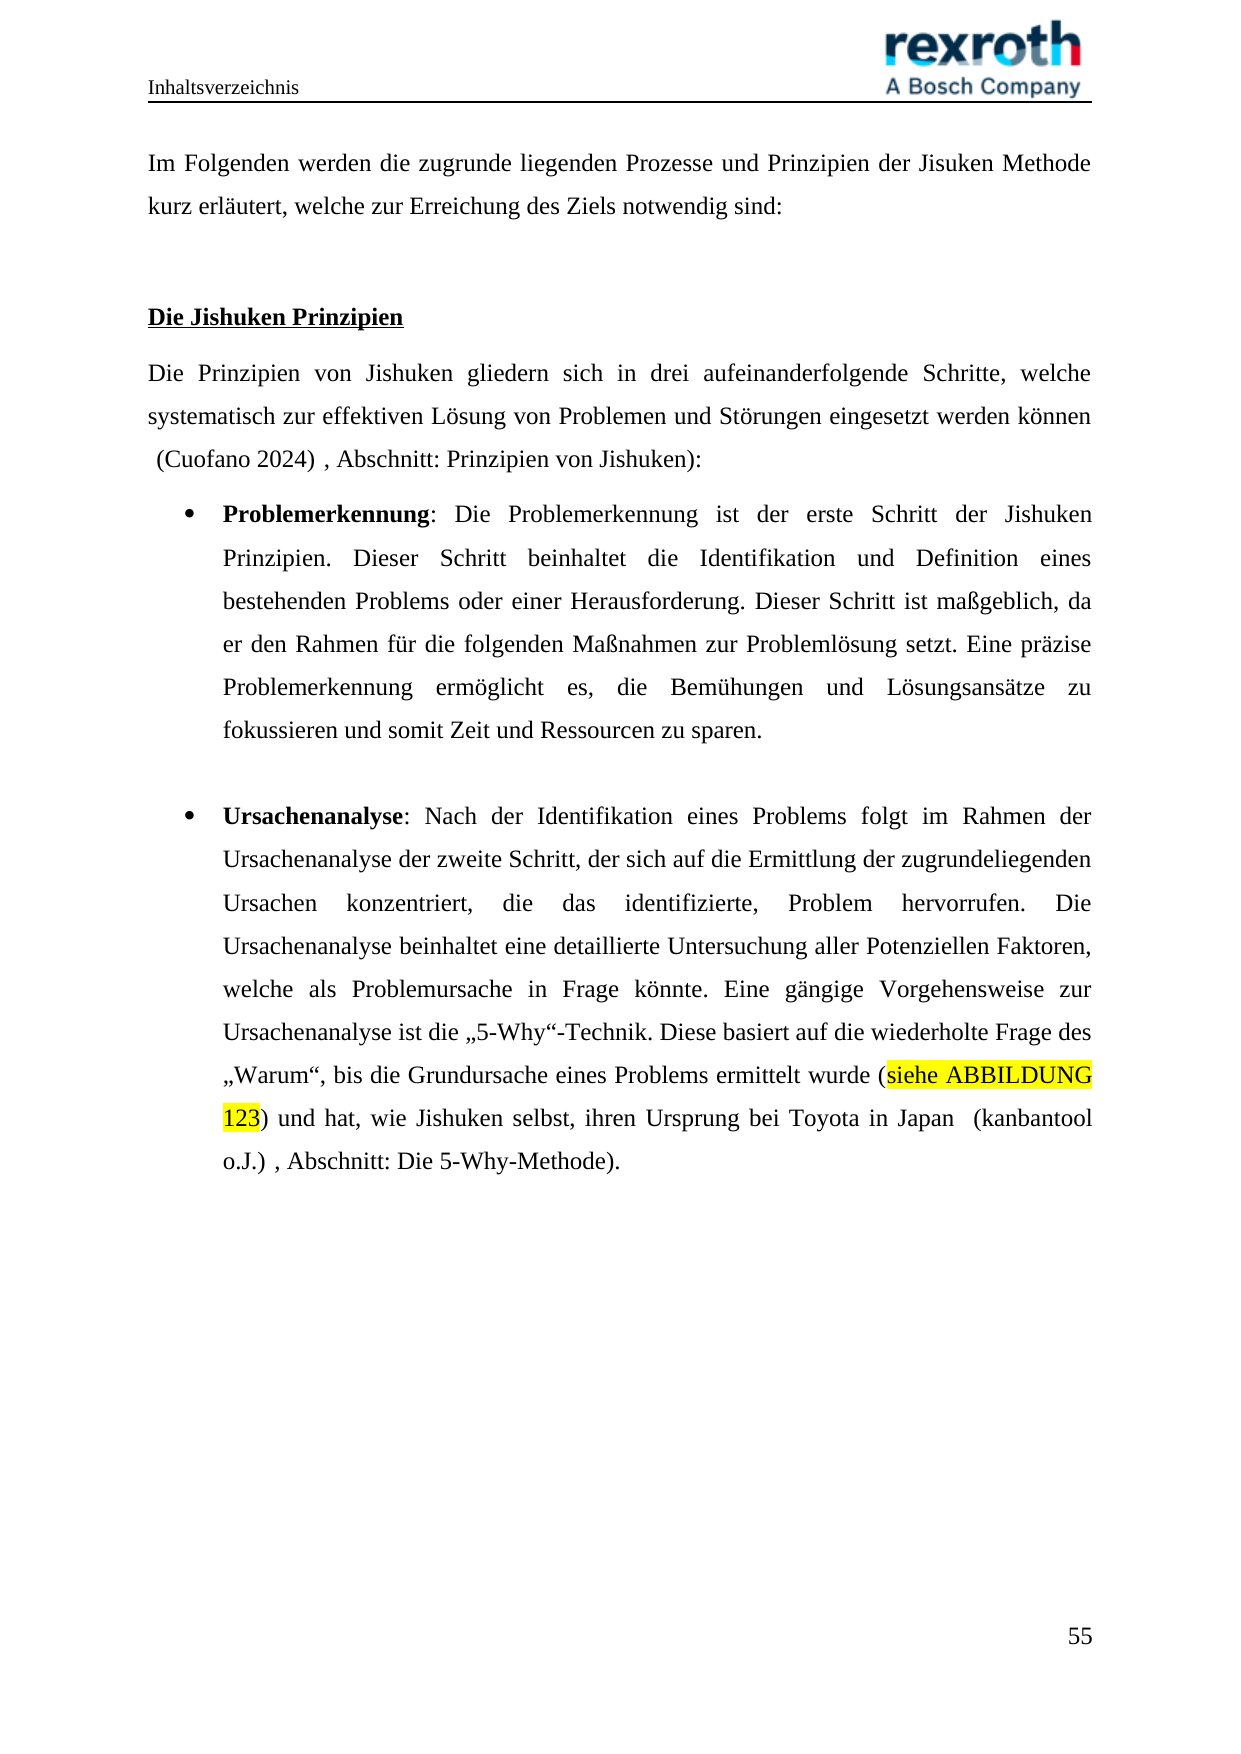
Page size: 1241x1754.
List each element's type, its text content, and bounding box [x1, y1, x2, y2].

list Ursachenanalyse: Nach der Identifikation eines Problems folgt im Rahmen der Ursachenanalyse der zweite Schritt, der sich auf die Ermittlung der zugrundeliegenden Ursachen konzentriert, die das identifizierte, Problem hervorrufen. Die Ursachenanalyse beinhaltet eine detaillierte Untersuchung aller Potenziellen Faktoren, welche als Problemursache in Frage könnte. Eine gängige Vorgehensweise zur Ursachenanalyse ist die „5-Why“-Technik. Diese basiert auf die wiederholte Frage des „Warum“, bis die Grundursache eines Problems ermittelt wurde (siehe ABBILDUNG 123) und hat, wie Jishuken selbst, ihren Ursprung bei Toyota in Japan , Abschnitt: Die 5-Why-Methode). [185, 801, 1092, 1175]
text Die Prinzipien von Jishuken gliedern sich in drei aufeinanderfolgende Schritte, welche systematisch zur effektiven Lösung von Problemen und Störungen eingesetzt werden können , Abschnitt: Prinzipien von Jishuken): [148, 358, 1092, 473]
text Im Folgenden werden die zugrunde liegenden Prozesse und Prinzipien der Jisuken Methode kurz erläutert, welche zur Erreichung des Ziels notwendig sind: [148, 148, 1092, 219]
text Die Jishuken Prinzipien [148, 302, 1092, 331]
list Problemerkennung: Die Problemerkennung ist der erste Schritt der Jishuken Prinzipien. Dieser Schritt beinhaltet die Identifikation und Definition eines bestehenden Problems oder einer Herausforderung. Dieser Schritt ist maßgeblich, da er den Rahmen für die folgenden Maßnahmen zur Problemlösung setzt. Eine präzise Problemerkennung ermöglicht es, die Bemühungen und Lösungsansätze zu fokussieren und somit Zeit und Ressourcen zu sparen. [185, 499, 1092, 744]
